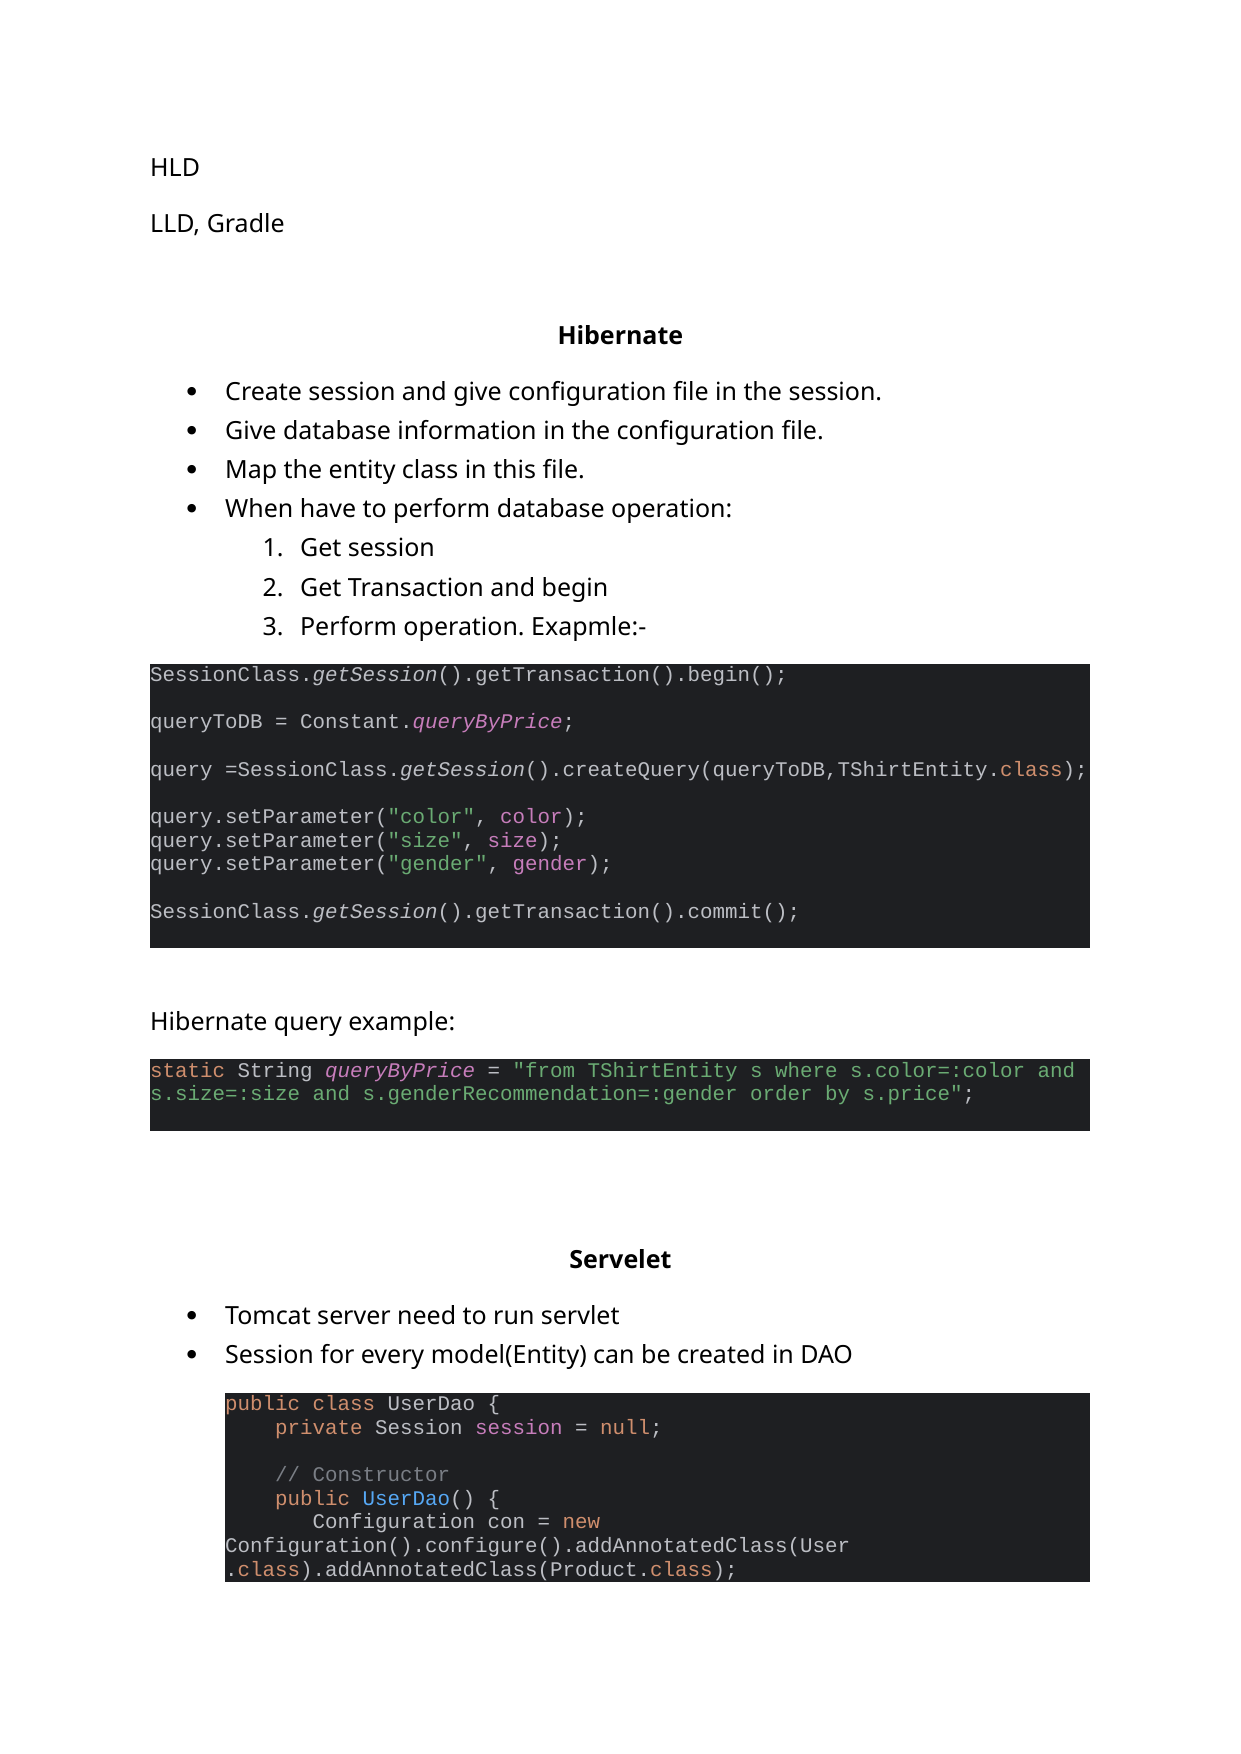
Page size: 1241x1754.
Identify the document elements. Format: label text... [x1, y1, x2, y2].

list Get session [262, 530, 1090, 564]
list Get Transaction and begin [262, 569, 1090, 603]
text LLD, Gradle [150, 206, 1090, 240]
text SessionClass.getSession().getTransaction().begin(); [150, 664, 1090, 688]
list When have to perform database operation: [187, 491, 1090, 525]
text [225, 1393, 1090, 1582]
text Hibernate [150, 317, 1090, 352]
text Servelet [150, 1242, 1090, 1276]
text Hibernate query example: [150, 1004, 1090, 1038]
list Session for every model(Entity) can be created in DAO [187, 1337, 1090, 1371]
list Give database information in the configuration file. [187, 412, 1090, 447]
text queryToDB = Constant.queryByPrice; [150, 711, 1090, 735]
list Perform operation. Exapmle:- [262, 608, 1090, 642]
text query =SessionClass.getSession().createQuery(queryToDB,TShirtEntity.class); query.setParameter("color", color); query.setParameter("size", size); query.setParameter("gender", gender); [150, 735, 1090, 877]
list Map the entity class in this file. [187, 452, 1090, 486]
text static String queryByPrice = "from TShirtEntity s where s.color=:color and s.size=:size and s.genderRecommendation=:gender order by s.price"; [150, 1059, 1090, 1131]
text SessionClass.getSession().getTransaction().commit(); [150, 901, 1090, 924]
list Create session and give configuration file in the session. [187, 373, 1090, 407]
list Tomcat server need to run servlet [187, 1298, 1090, 1332]
text HLD [150, 150, 1090, 184]
